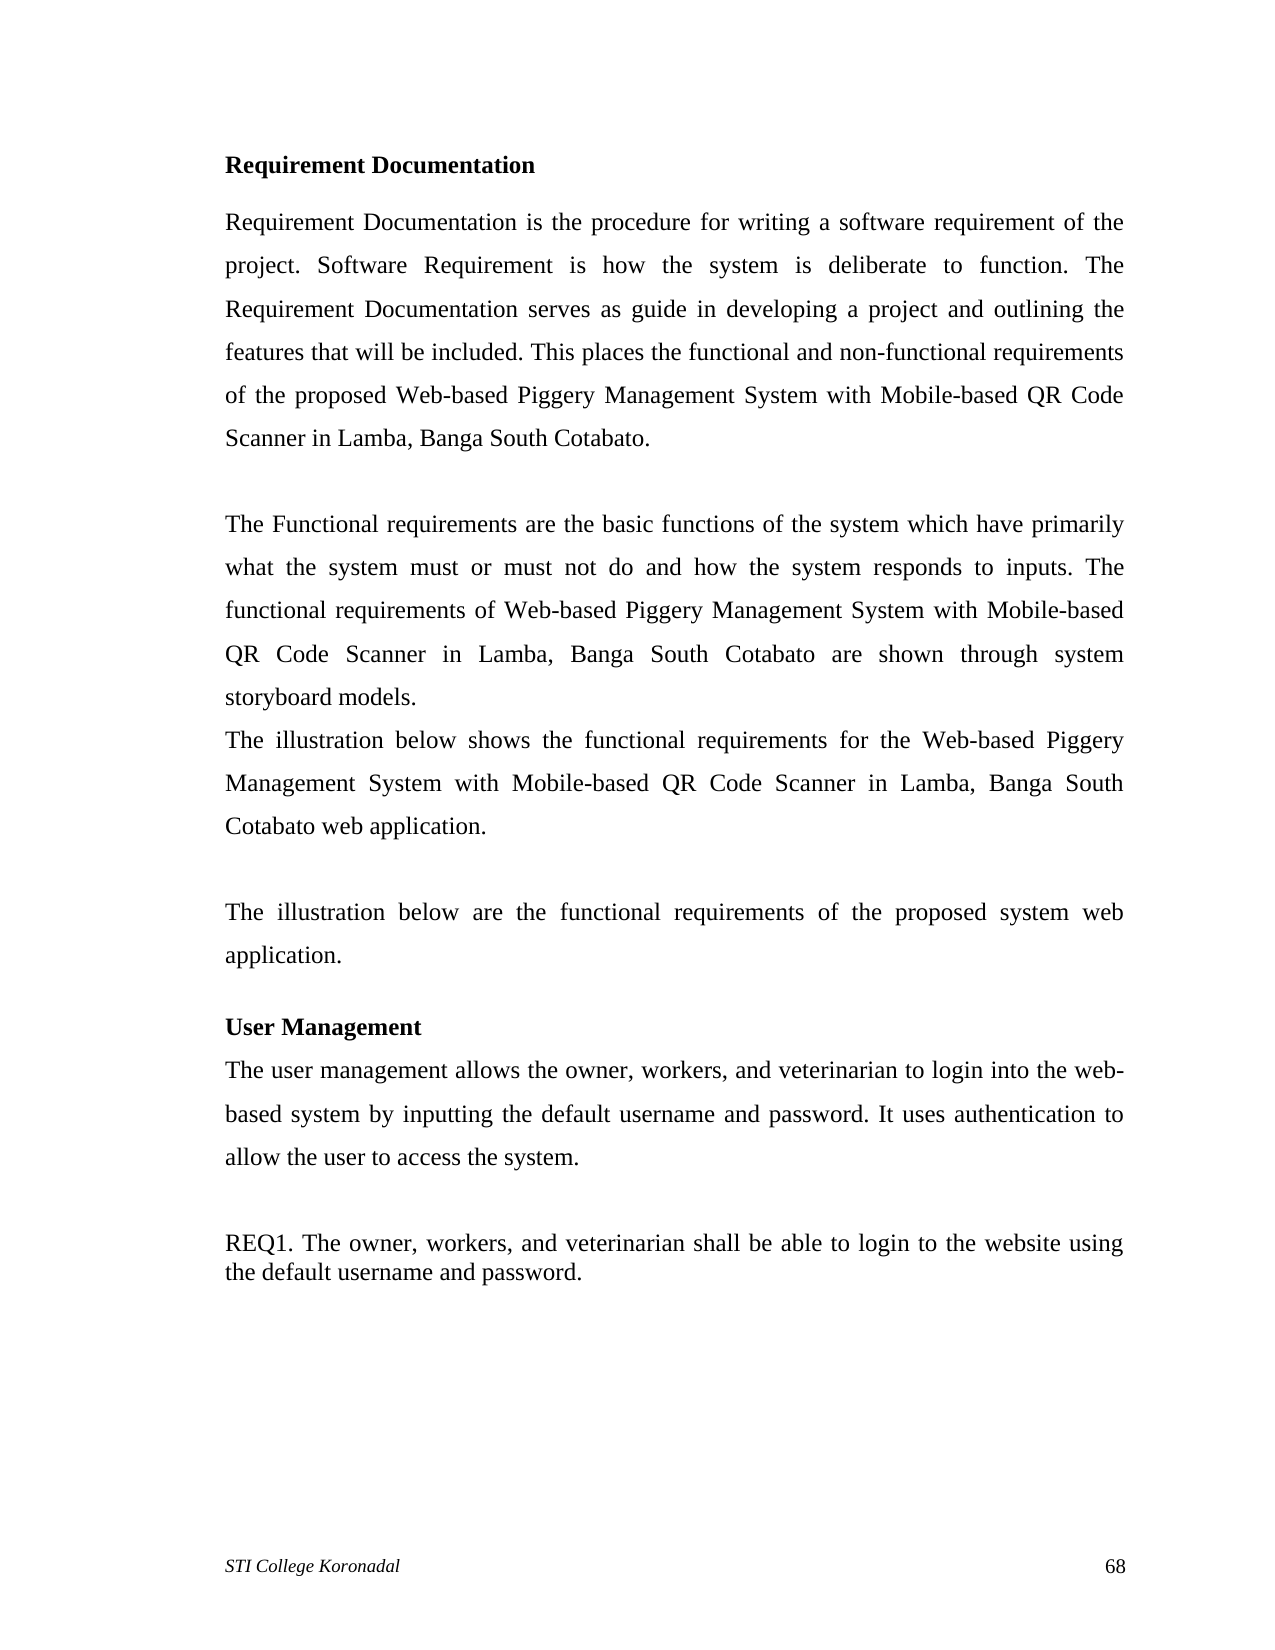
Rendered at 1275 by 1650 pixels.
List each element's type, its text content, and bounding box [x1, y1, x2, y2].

text The Functional requirements are the basic functions of the system which have primarily what the system must or must not do and how the system responds to inputs. The functional requirements of Web-based Piggery Management System with Mobile-based QR Code Scanner in Lamba, Banga South Cotabato are shown through system storyboard models. [225, 509, 1125, 711]
text The user management allows the owner, workers, and veterinarian to login into the web-based system by inputting the default username and password. It uses authentication to allow the user to access the system. [225, 1056, 1125, 1171]
text Requirement Documentation is the procedure for writing a software requirement of the project. Software Requirement is how the system is deliberate to function. The Requirement Documentation serves as guide in developing a project and outlining the features that will be included. This places the functional and non-functional requirements of the proposed Web-based Piggery Management System with Mobile-based QR Code Scanner in Lamba, Banga South Cotabato. [225, 207, 1125, 452]
text The illustration below are the functional requirements of the proposed system web application. [225, 897, 1125, 969]
text Requirement Documentation [225, 150, 1125, 179]
text REQ1. The owner, workers, and veterinarian shall be able to login to the website using the default username and password. [225, 1228, 1125, 1286]
text The illustration below shows the functional requirements for the Web-based Piggery Management System with Mobile-based QR Code Scanner in Lamba, Banga South Cotabato web application. [225, 725, 1125, 840]
text User Management [225, 1012, 1125, 1041]
